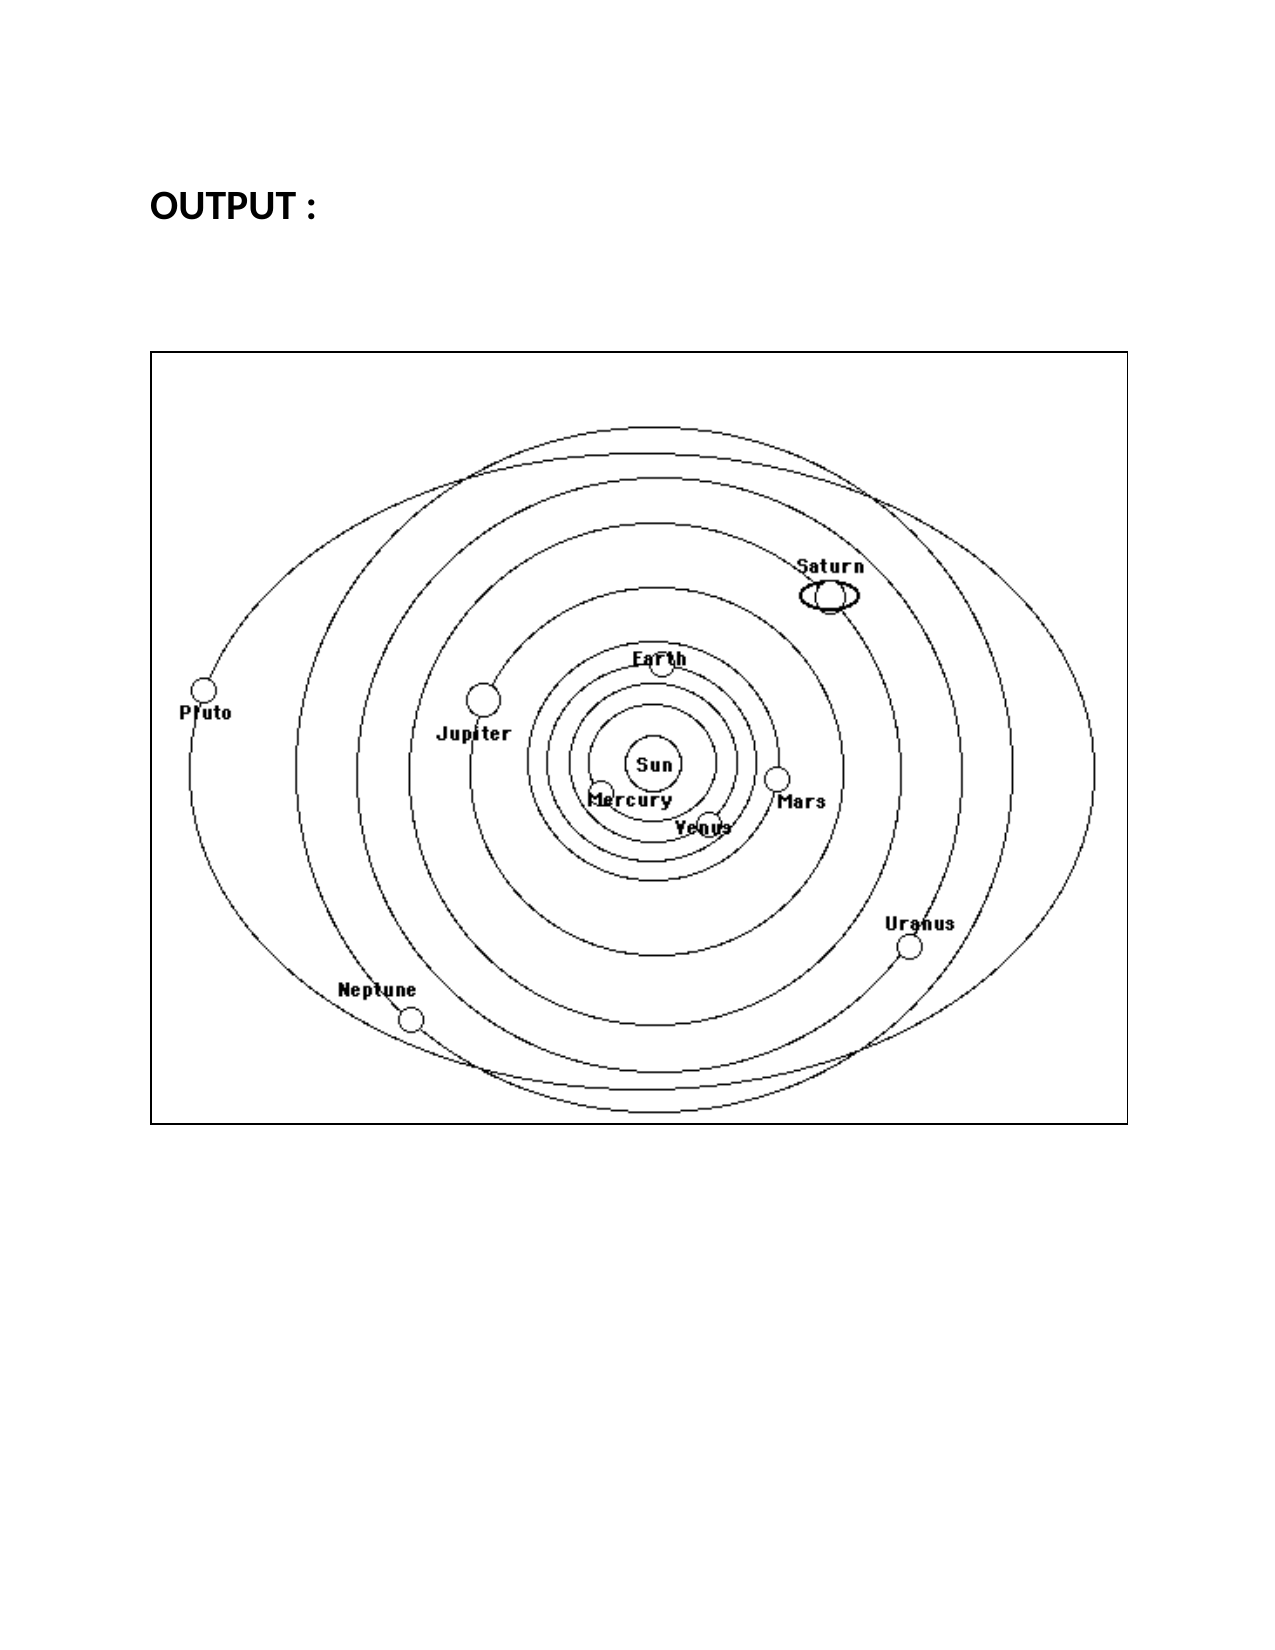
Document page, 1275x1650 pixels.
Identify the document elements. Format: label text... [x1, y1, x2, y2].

text OUTPUT : [150, 179, 1125, 230]
picture [152, 353, 1127, 1123]
